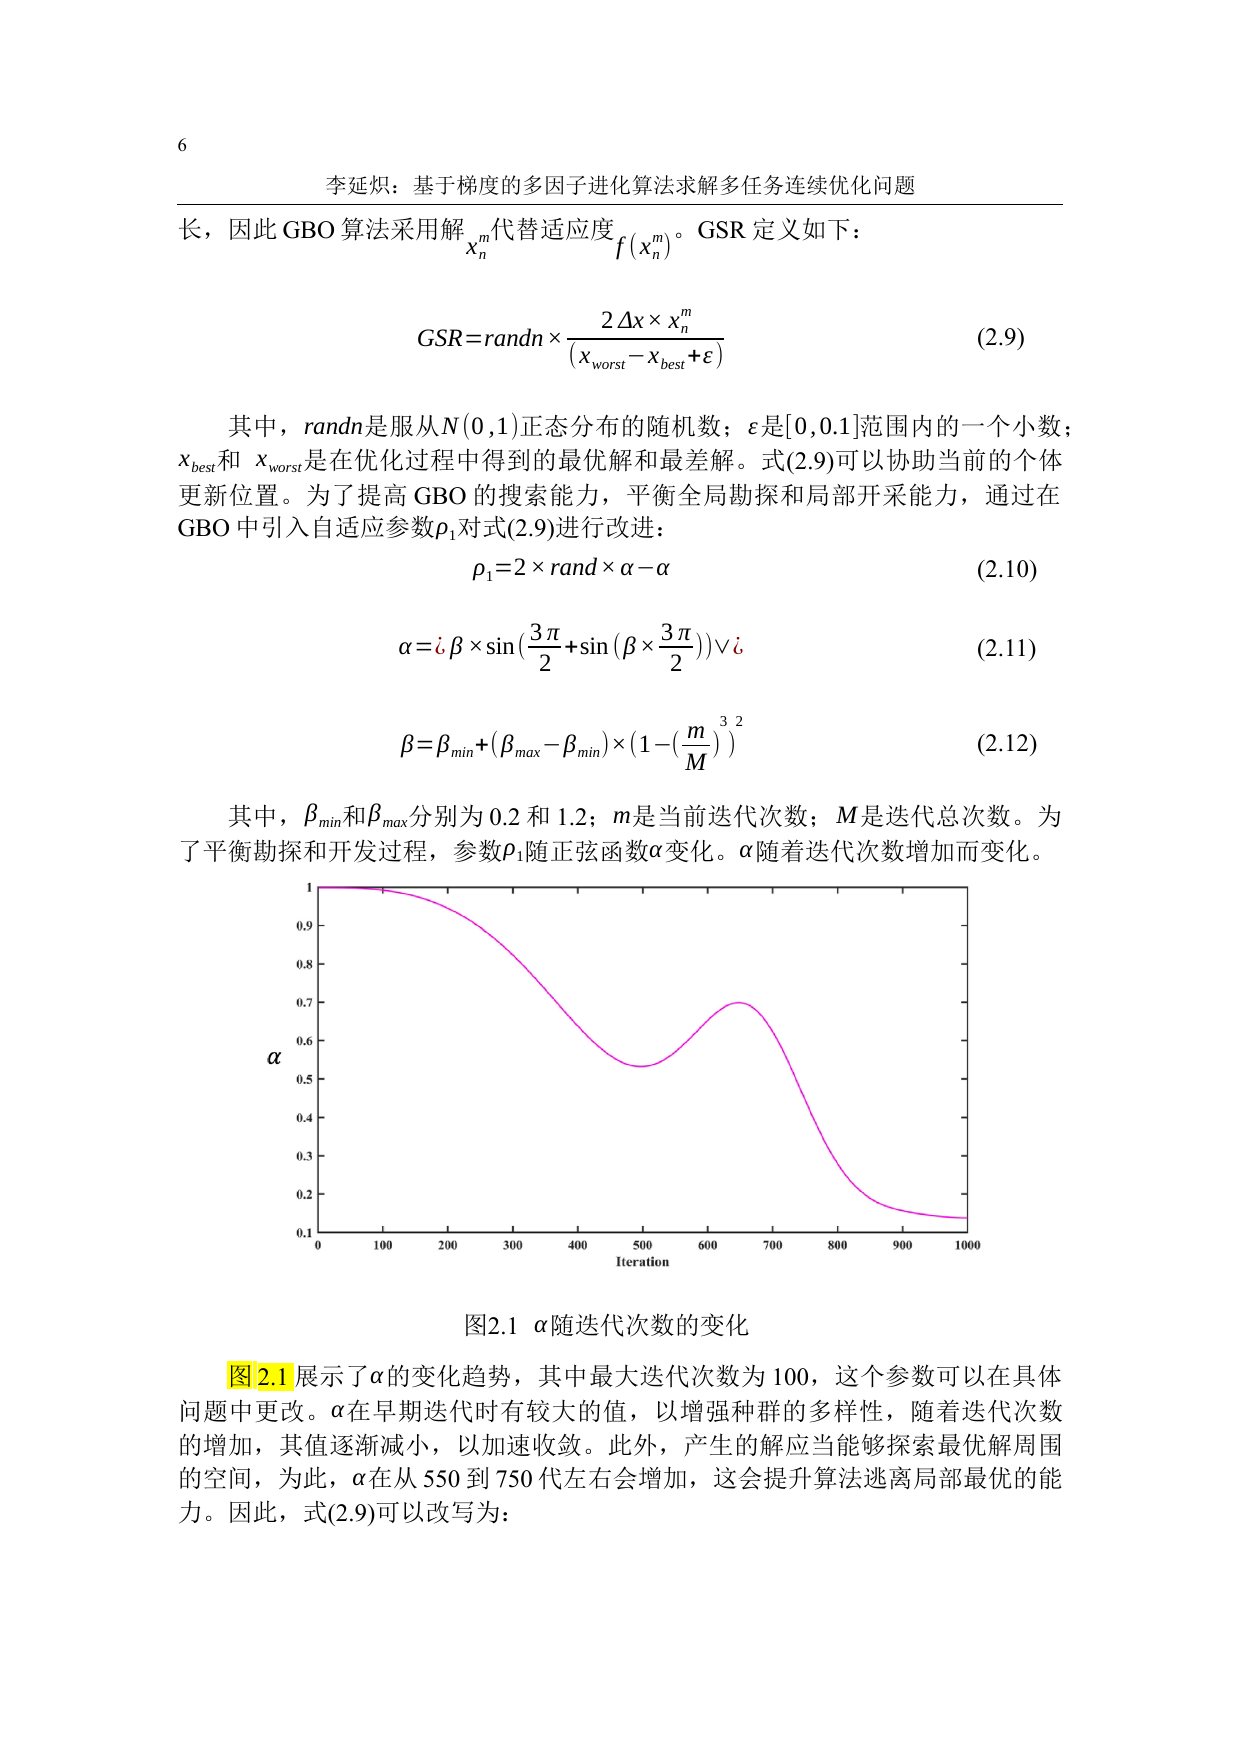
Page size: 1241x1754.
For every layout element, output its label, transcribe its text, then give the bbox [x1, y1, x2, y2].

table_header [965, 545, 1063, 607]
table_header [965, 280, 1063, 409]
text 图2.1展示了的变化趋势，其中最大迭代次数为100，这个参数可以在具体问题中更改。在早期迭代时有较大的值，以增强种群的多样性，随着迭代次数的增加，其值逐渐减小，以加速收敛。此外，产生的解应当能够探索最优解周围的空间，为此，在从550到750代左右会增加，这会提升算法逃离局部最优的能力。因此，式(2.9)可以改写为： [177, 1359, 1063, 1528]
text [177, 212, 1063, 280]
text 其中，是服从正态分布的随机数；是范围内的一个小数；和 是在优化过程中得到的最优解和最差解。式(2.9)可以协助当前的个体更新位置。为了提高GBO的搜索能力，平衡全局勘探和局部开采能力，通过在GBO中引入自适应参数对式(2.9)进行改进： [177, 409, 1063, 545]
text 其中，和分别为0.2和1.2；是当前迭代次数；是迭代总次数。为了平衡勘探和开发过程，参数随正弦函数变化。随着迭代次数增加而变化。 [177, 798, 1063, 866]
table_header [177, 545, 965, 607]
table_header [170, 866, 1070, 1308]
table_cell [177, 703, 965, 798]
table_cell [177, 607, 965, 703]
picture [258, 866, 988, 1276]
table_header [177, 280, 965, 409]
table_cell [965, 703, 1063, 798]
table_cell [965, 607, 1063, 703]
table_cell 随迭代次数的变化 [170, 1308, 1070, 1359]
